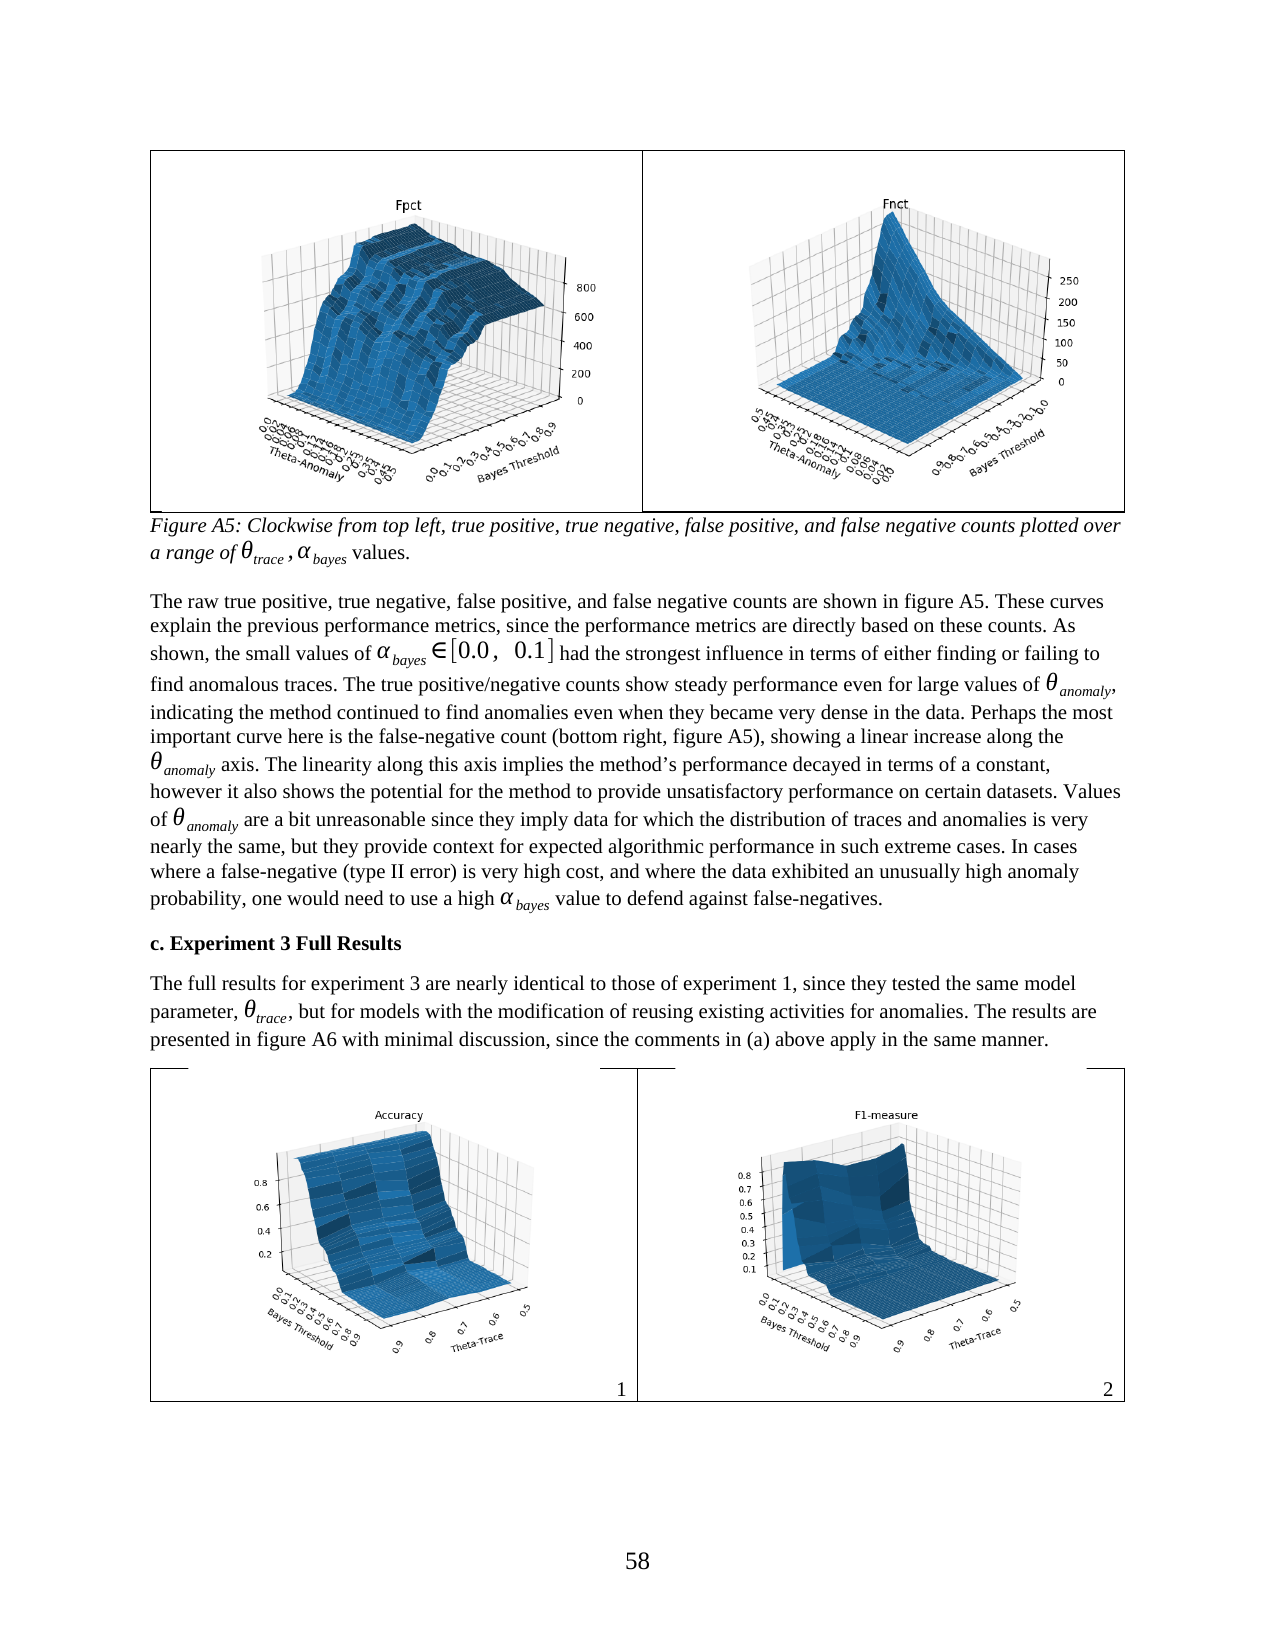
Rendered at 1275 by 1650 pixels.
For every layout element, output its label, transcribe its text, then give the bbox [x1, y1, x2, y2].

table_cell [643, 151, 1124, 511]
table_cell [151, 151, 161, 511]
table_header 1 [151, 1069, 637, 1401]
text The full results for experiment 3 are nearly identical to those of experiment 1, since they tested the same model parameter, , but for models with the modification of reusing existing activities for anomalies. The results are presented in figure A6 with minimal discussion, since the comments in (a) above apply in the same manner. [150, 971, 1125, 1051]
picture [188, 1068, 600, 1377]
text Figure A5: Clockwise from top left, true positive, true negative, false positive, and false negative counts plotted over a range of values. [150, 513, 1125, 568]
text c. Experiment 3 Full Results [150, 931, 1125, 955]
picture [653, 151, 1124, 504]
table_header 2 [638, 1069, 1124, 1401]
picture [161, 151, 642, 512]
picture [675, 1068, 1087, 1377]
text The raw true positive, true negative, false positive, and false negative counts are shown in figure A5. These curves explain the previous performance metrics, since the performance metrics are directly based on these counts. As shown, the small values of had the strongest influence in terms of either finding or failing to find anomalous traces. The true positive/negative counts show steady performance even for large values of , indicating the method continued to find anomalies even when they became very dense in the data. Perhaps the most important curve here is the false-negative count (bottom right, figure A5), showing a linear increase along the axis. The linearity along this axis implies the method’s performance decayed in terms of a constant, however it also shows the potential for the method to provide unsatisfactory performance on certain datasets. Values of are a bit unreasonable since they imply data for which the distribution of traces and anomalies is very nearly the same, but they provide context for expected algorithmic performance in such extreme cases. In cases where a false-negative (type II error) is very high cost, and where the data exhibited an unusually high anomaly probability, one would need to use a high value to defend against false-negatives. [150, 589, 1125, 914]
